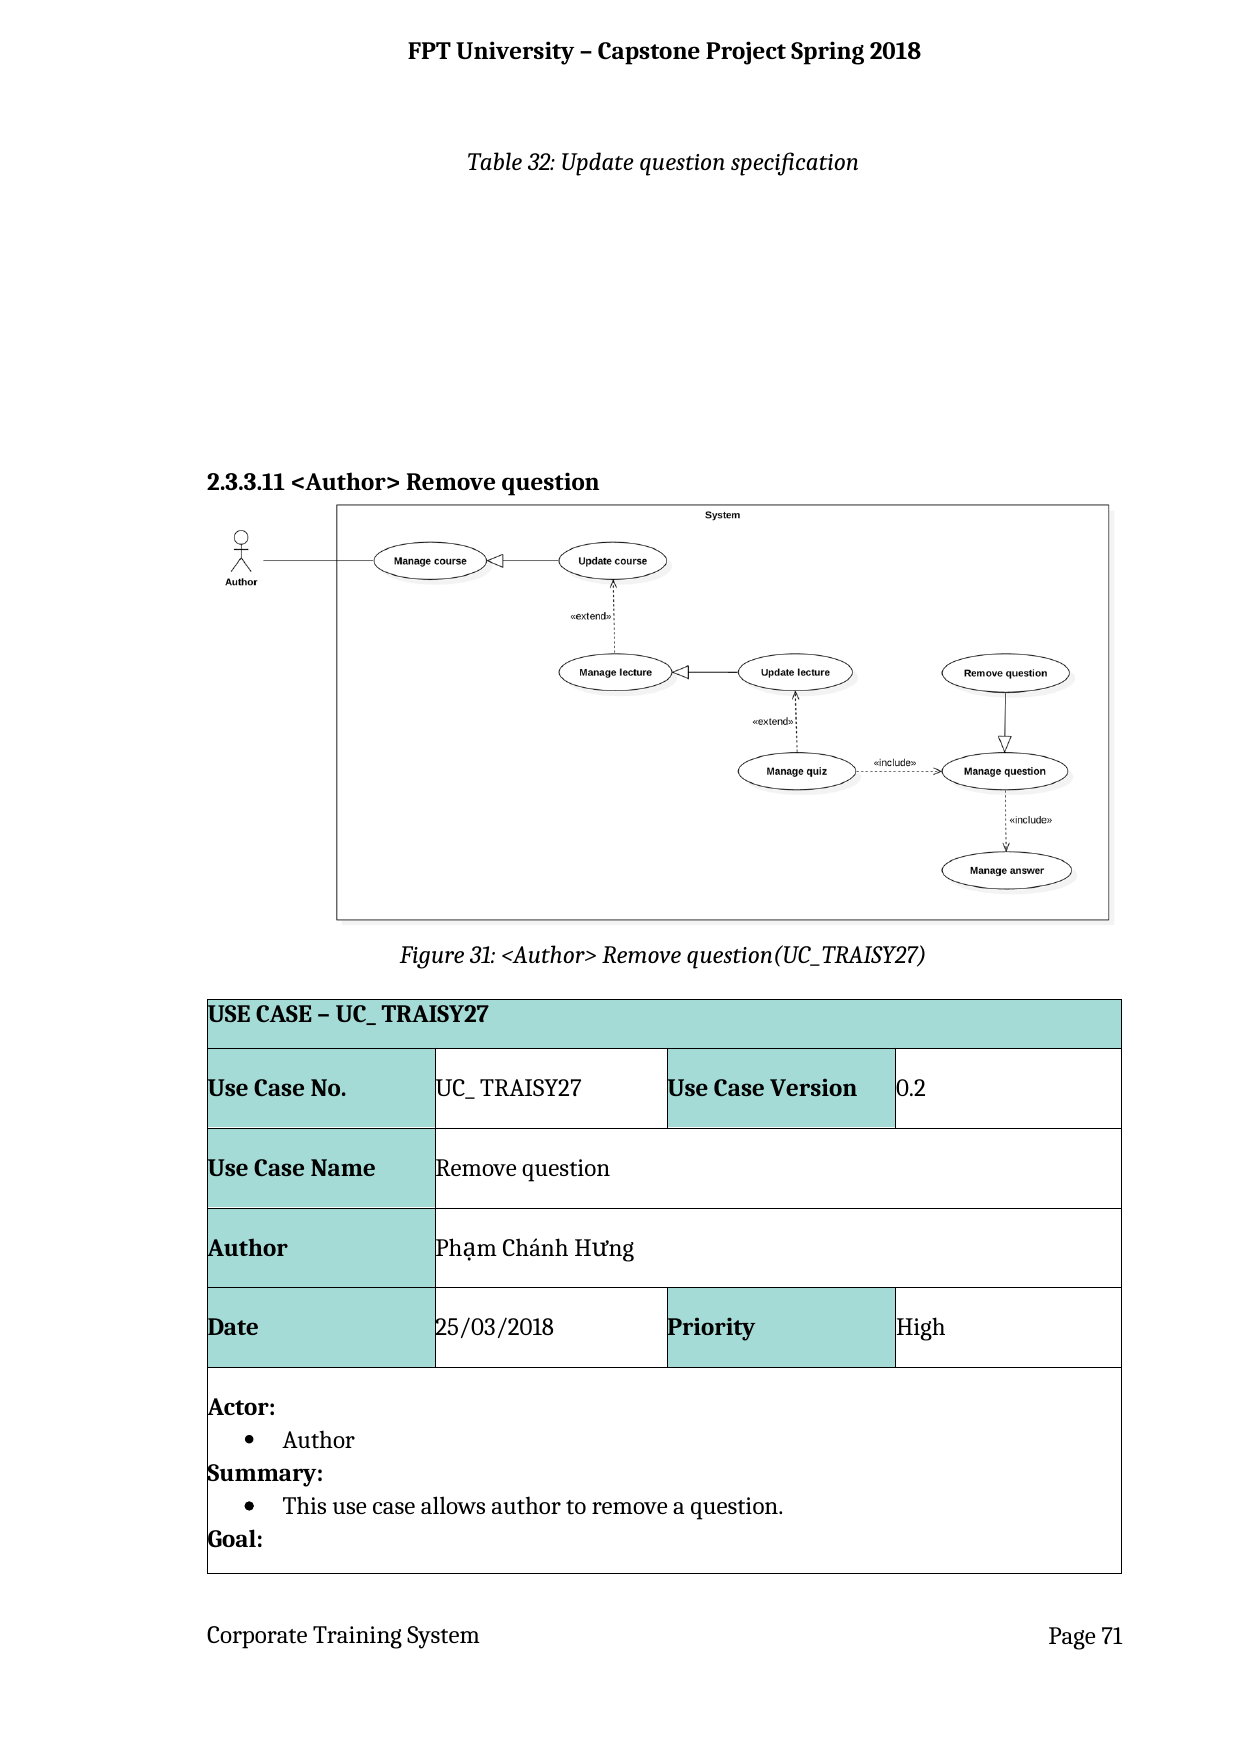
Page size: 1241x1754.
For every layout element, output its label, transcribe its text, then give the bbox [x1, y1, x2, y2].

picture [212, 497, 1117, 927]
table_cell Use Case Name [208, 1129, 435, 1207]
table_cell Author [208, 1209, 435, 1287]
table_cell Use Case Version [668, 1049, 895, 1127]
table_cell 25/03/2018 [436, 1288, 667, 1367]
table_cell Use Case No. [208, 1049, 435, 1127]
table_cell Date [208, 1288, 435, 1367]
list Table 32: Update question specification [207, 148, 1122, 176]
table_cell UC_ TRAISY27 [436, 1049, 667, 1127]
table_cell Priority [668, 1288, 895, 1367]
text Figure 31: <Author> Remove question(UC_TRAISY27) [207, 941, 1122, 970]
table_header USE CASE – UC_ TRAISY27 [208, 1000, 1121, 1048]
table_cell 0.2 [896, 1049, 1121, 1127]
table_cell High [896, 1288, 1121, 1367]
table_cell Remove question [436, 1129, 1121, 1207]
text 2.3.3.11 <Author> Remove question [207, 468, 1122, 497]
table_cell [208, 1368, 1121, 1573]
table_cell Phạm Chánh Hưng [436, 1209, 1121, 1287]
